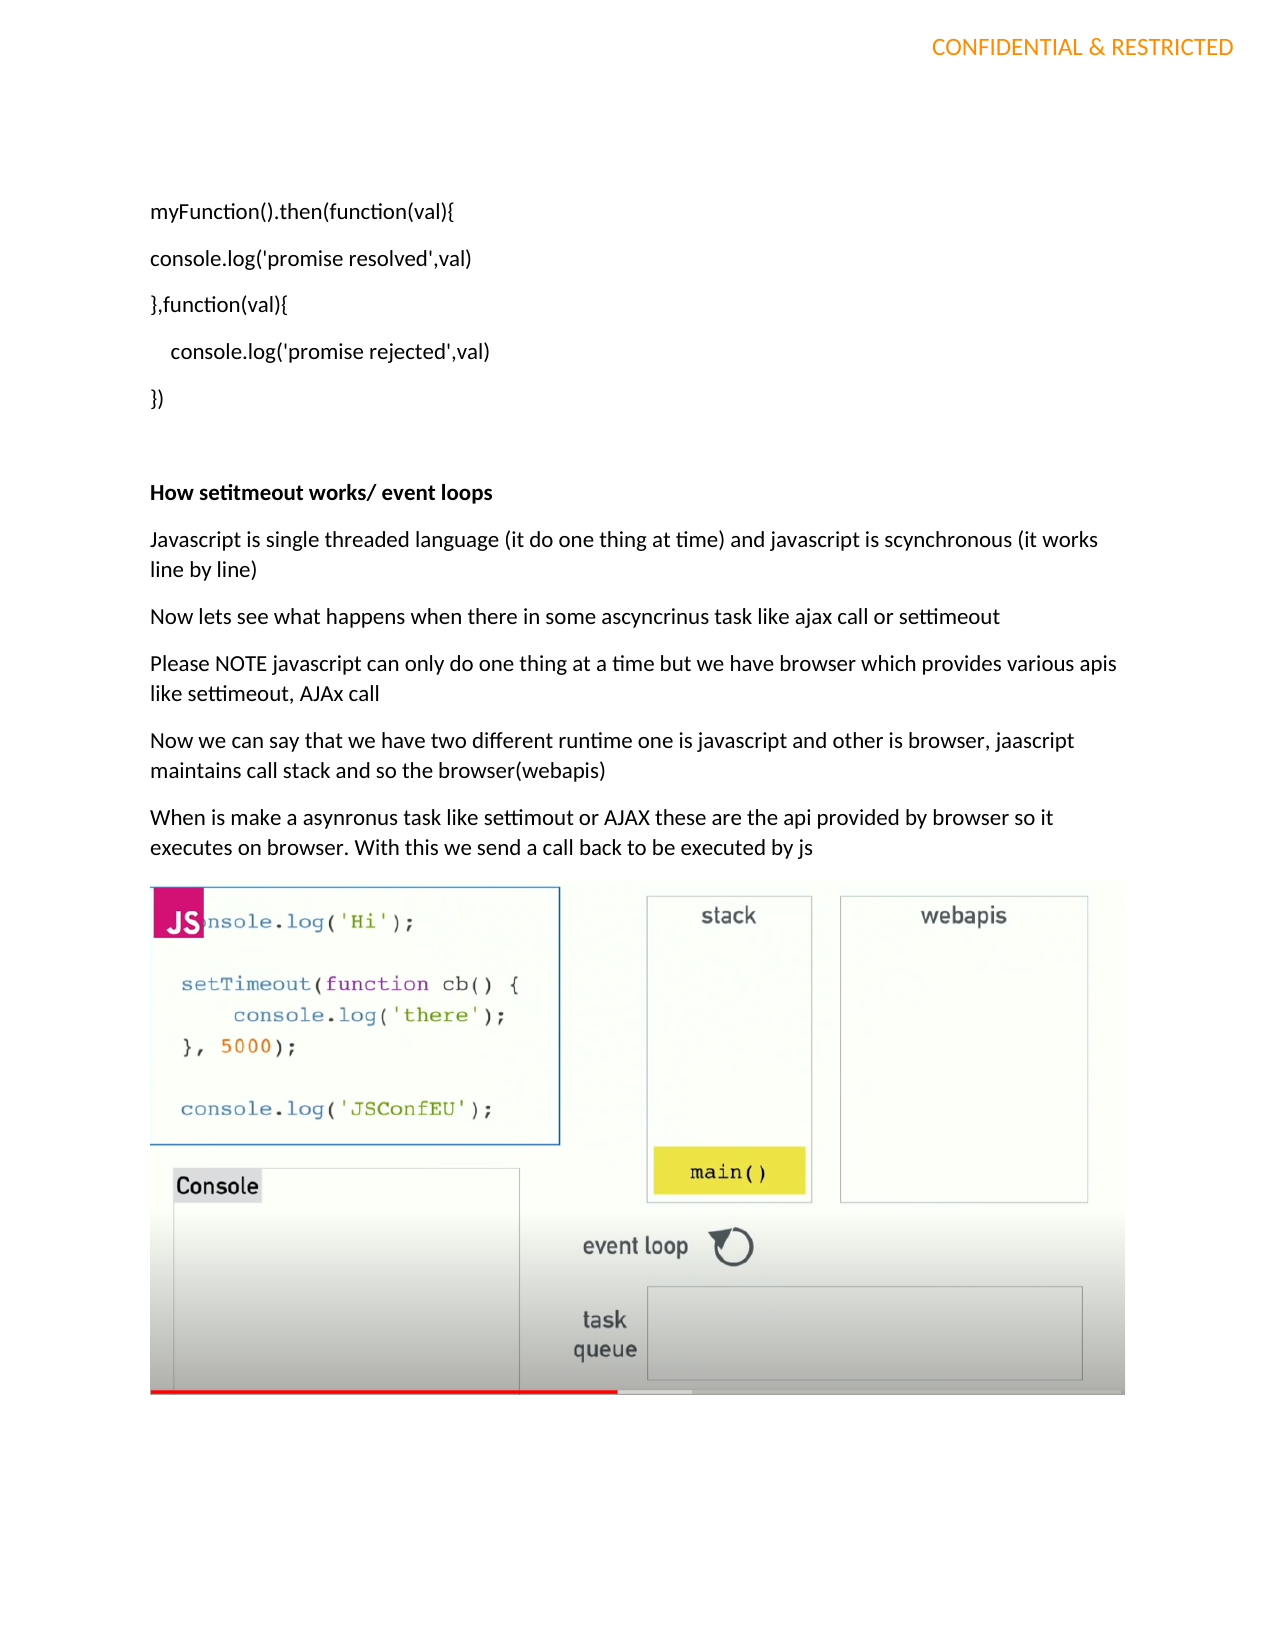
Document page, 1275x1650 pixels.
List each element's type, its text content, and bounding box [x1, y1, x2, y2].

text When is make a asynronus task like settimout or AJAX these are the api provided by browser so it executes on browser. With this we send a call back to be executed by js [150, 803, 1125, 861]
text Now lets see what happens when there in some ascyncrinus task like ajax call or settimeout [150, 602, 1125, 630]
text Javascript is single threaded language (it do one thing at time) and javascript is scynchronous (it works line by line) [150, 525, 1125, 583]
text }) [150, 384, 1125, 412]
text Please NOTE javascript can only do one thing at a time but we have browser which provides various apis like settimeout, AJAx call [150, 649, 1125, 707]
text },function(val){ [150, 291, 1125, 319]
text console.log('promise rejected',val) [150, 337, 1125, 366]
text How setitmeout works/ event loops [150, 478, 1125, 506]
text console.log('promise resolved',val) [150, 244, 1125, 272]
text myFunction().then(function(val){ [150, 197, 1125, 225]
picture [150, 880, 1125, 1395]
text Now we can say that we have two different runtime one is javascript and other is browser, jaascript maintains call stack and so the browser(webapis) [150, 726, 1125, 784]
